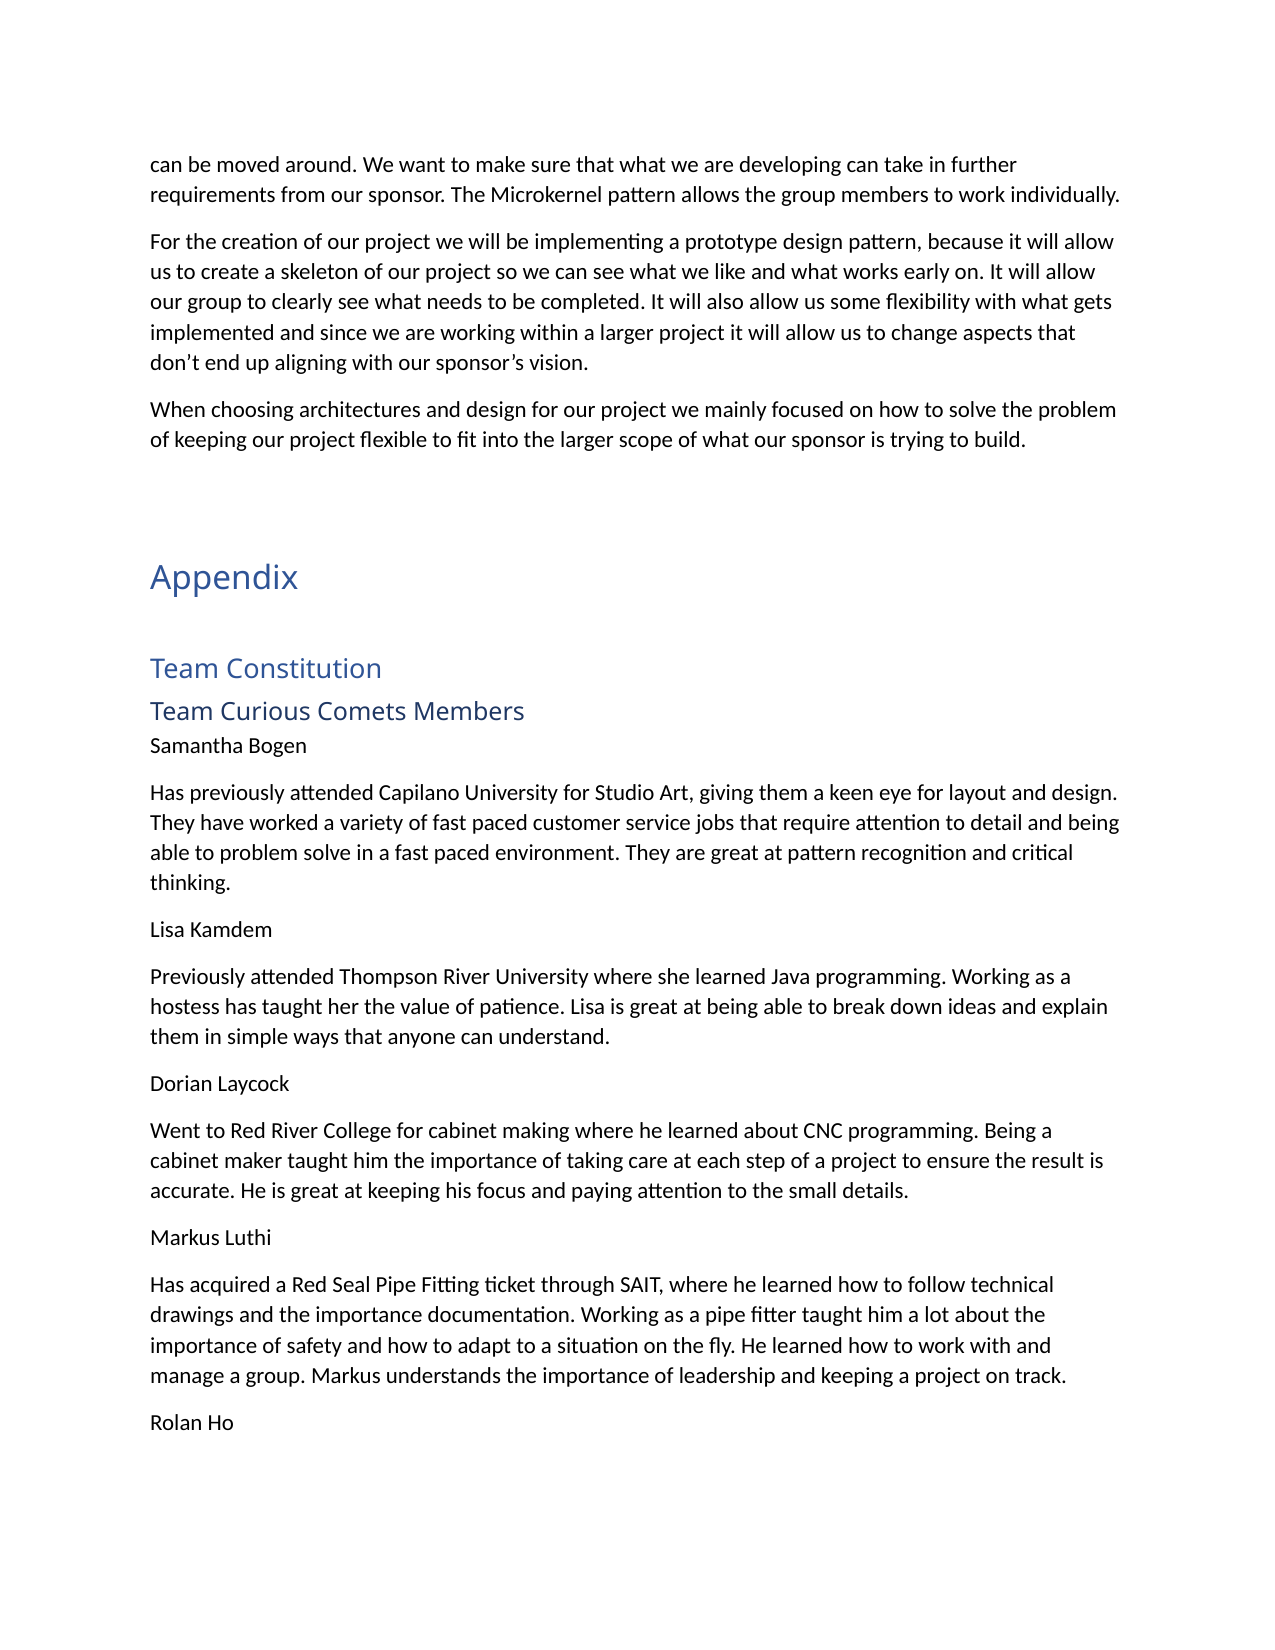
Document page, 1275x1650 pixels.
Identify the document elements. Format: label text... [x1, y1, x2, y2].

text Went to Red River College for cabinet making where he learned about CNC programming. Being a cabinet maker taught him the importance of taking care at each step of a project to ensure the result is accurate. He is great at keeping his focus and paying attention to the small details. [150, 1116, 1125, 1204]
text When choosing architectures and design for our project we mainly focused on how to solve the problem of keeping our project flexible to fit into the larger scope of what our sponsor is trying to build. [150, 395, 1125, 453]
subtitle Appendix [150, 554, 1125, 599]
text Has acquired a Red Seal Pipe Fitting ticket through SAIT, where he learned how to follow technical drawings and the importance documentation. Working as a pipe fitter taught him a lot about the importance of safety and how to adapt to a situation on the fly. He learned how to work with and manage a group. Markus understands the importance of leadership and keeping a project on track. [150, 1270, 1125, 1389]
text Lisa Kamdem [150, 915, 1125, 943]
text Samantha Bogen [150, 731, 1125, 759]
text Previously attended Thompson River University where she learned Java programming. Working as a hostess has taught her the value of patience. Lisa is great at being able to break down ideas and explain them in simple ways that anyone can understand. [150, 962, 1125, 1050]
subtitle Team Constitution [150, 650, 1125, 687]
text Has previously attended Capilano University for Studio Art, giving them a keen eye for layout and design. They have worked a variety of fast paced customer service jobs that require attention to detail and being able to problem solve in a fast paced environment. They are great at pattern recognition and critical thinking. [150, 778, 1125, 896]
text Rolan Ho [150, 1408, 1125, 1436]
text Markus Luthi [150, 1223, 1125, 1251]
text For the creation of our project we will be implementing a prototype design pattern, because it will allow us to create a skeleton of our project so we can see what we like and what works early on. It will allow our group to clearly see what needs to be completed. It will also allow us some flexibility with what gets implemented and since we are working within a larger project it will allow us to change aspects that don’t end up aligning with our sponsor’s vision. [150, 227, 1125, 376]
subtitle Team Curious Comets Members [150, 694, 1125, 728]
text Dorian Laycock [150, 1069, 1125, 1097]
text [150, 150, 1125, 208]
